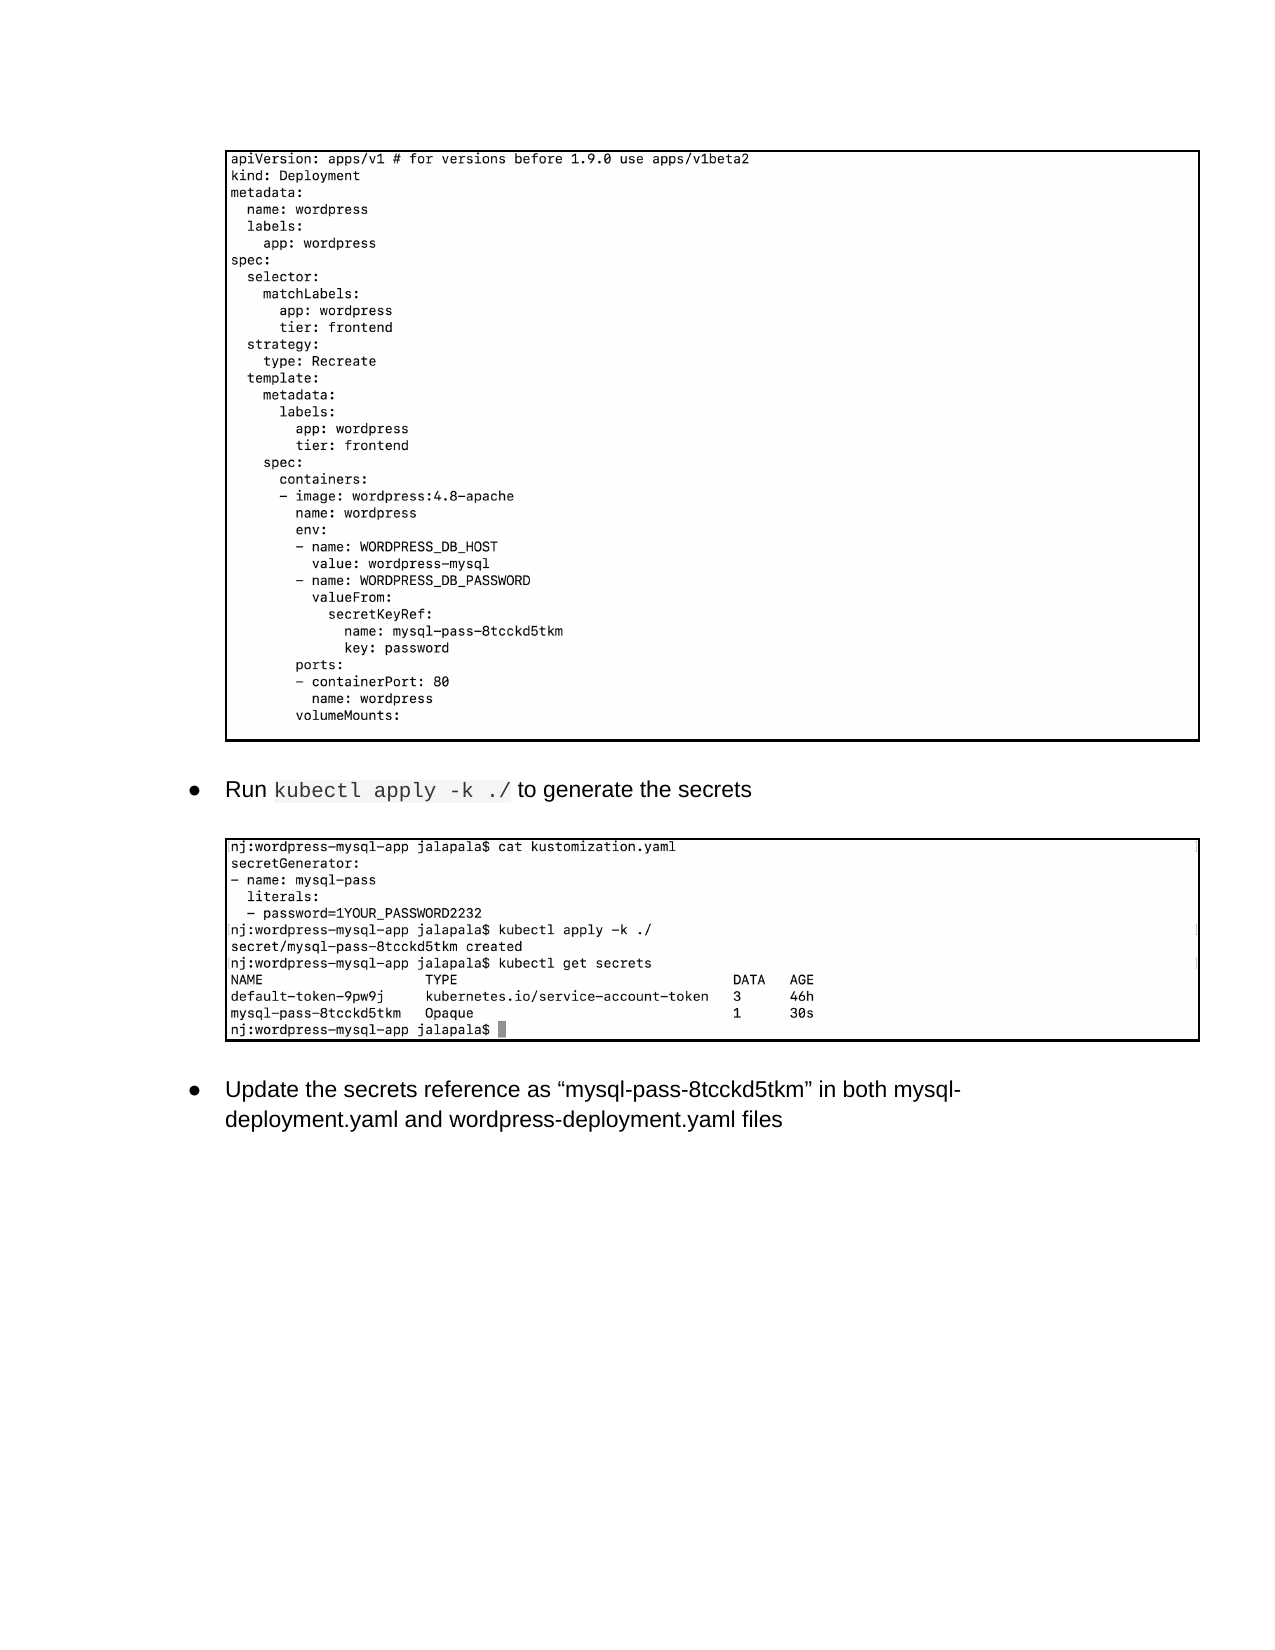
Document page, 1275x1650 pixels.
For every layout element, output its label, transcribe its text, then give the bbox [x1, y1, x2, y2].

picture [227, 152, 1198, 739]
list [187, 1076, 1125, 1162]
picture [227, 840, 1198, 1039]
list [187, 150, 1125, 772]
